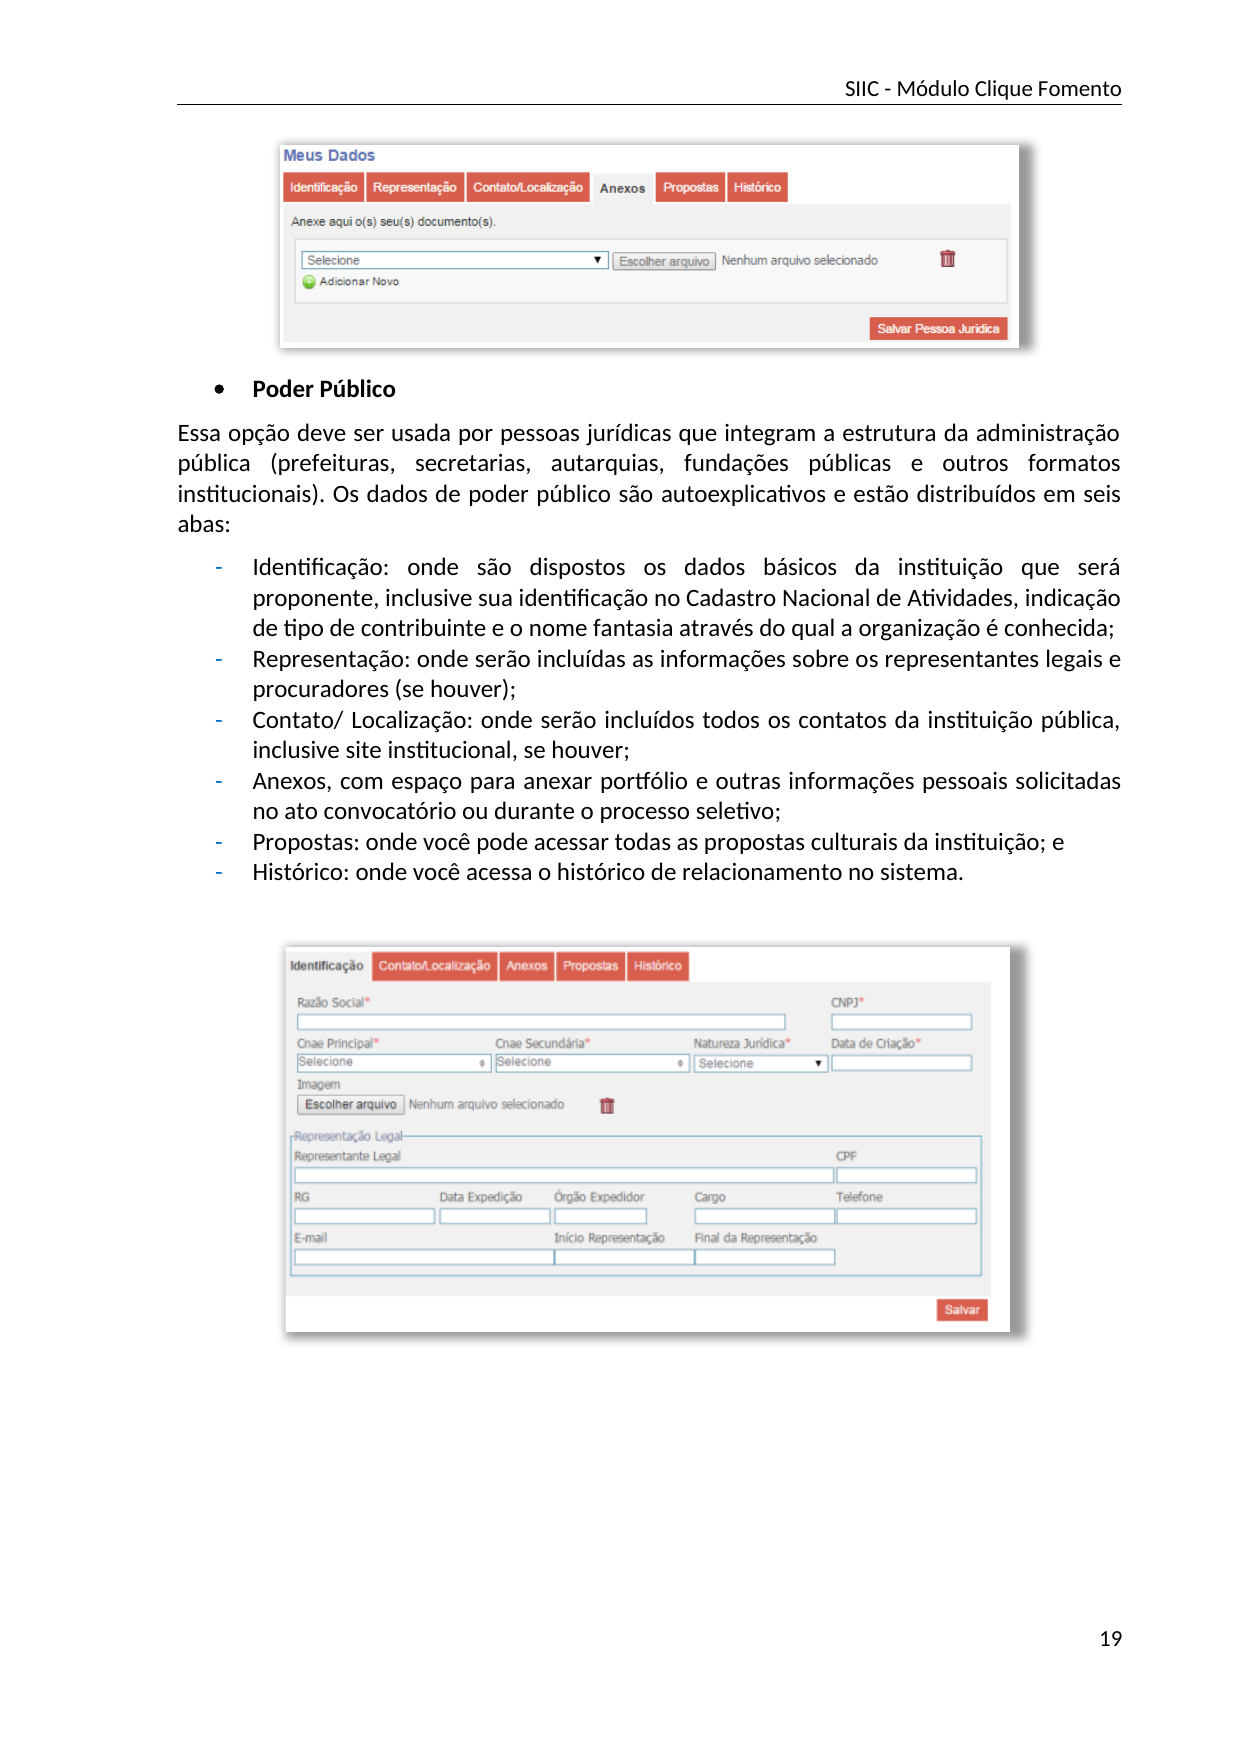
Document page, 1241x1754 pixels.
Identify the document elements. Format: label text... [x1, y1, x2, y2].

list Anexos, com espaço para anexar portfólio e outras informações pessoais solicitadas no ato convocatório ou durante o processo seletivo; [215, 765, 1122, 826]
text Essa opção deve ser usada por pessoas jurídicas que integram a estrutura da administração pública (prefeituras, secretarias, autarquias, fundações públicas e outros formatos institucionais). Os dados de poder público são autoexplicativos e estão distribuídos em seis abas: [177, 417, 1122, 539]
list Representação: onde serão incluídas as informações sobre os representantes legais e procuradores (se houver); [215, 643, 1122, 704]
picture [280, 145, 1019, 348]
list Identificação: onde são dispostos os dados básicos da instituição que será proponente, inclusive sua identificação no Cadastro Nacional de Atividades, indicação de tipo de contribuinte e o nome fantasia através do qual a organização é conhecida; [215, 551, 1122, 643]
list Histórico: onde você acessa o histórico de relacionamento no sistema. [215, 856, 1122, 887]
list Poder Público [215, 374, 1122, 404]
list Propostas: onde você pode acessar todas as propostas culturais da instituição; e [215, 826, 1122, 856]
picture [285, 947, 1010, 1332]
list Contato/ Localização: onde serão incluídos todos os contatos da instituição pública, inclusive site institucional, se houver; [215, 704, 1122, 765]
